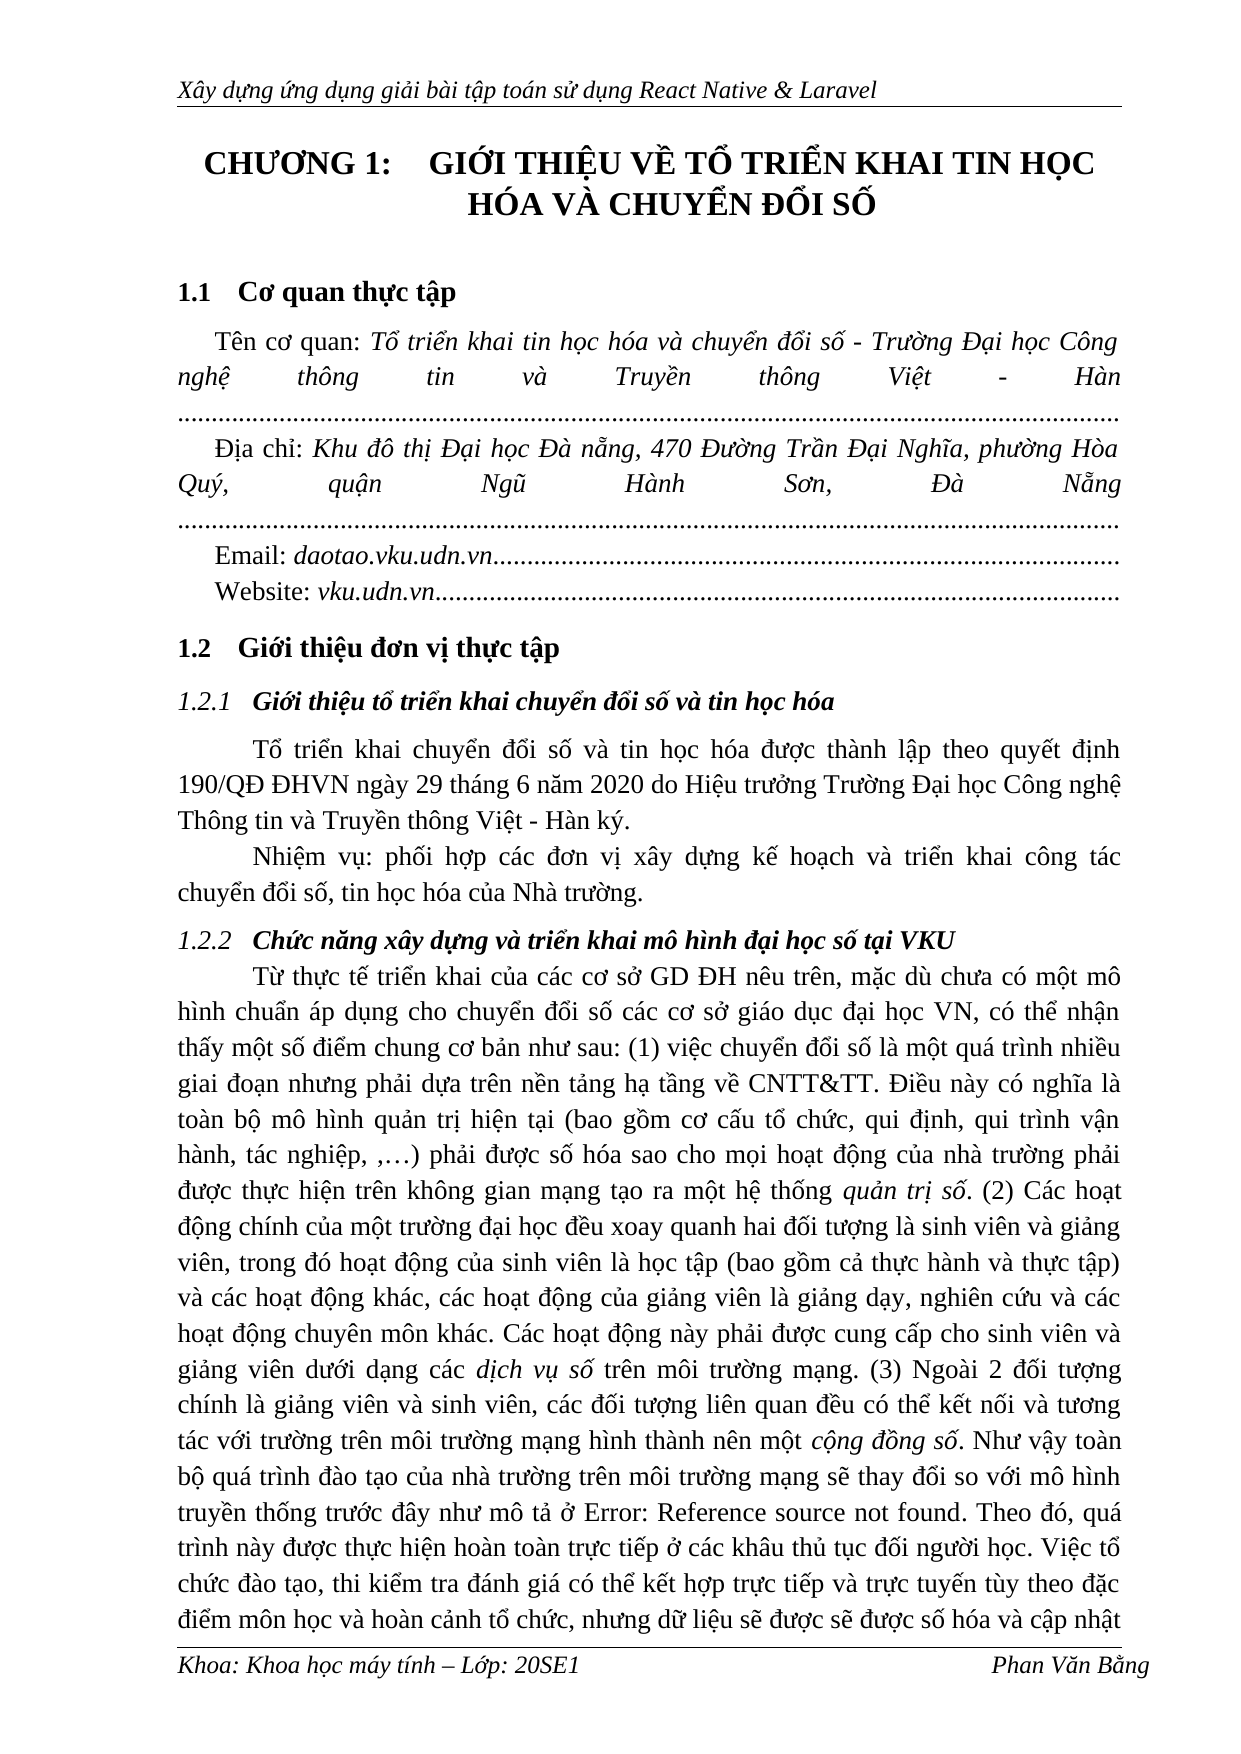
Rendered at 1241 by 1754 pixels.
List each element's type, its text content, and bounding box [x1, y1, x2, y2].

subtitle GIỚI THIỆU VỀ TỔ TRIỂN KHAI TIN HỌC HÓA VÀ CHUYỂN ĐỔI SỐ [177, 143, 1122, 223]
subtitle Cơ quan thực tập [177, 274, 1122, 307]
text Tên cơ quan: Tổ triển khai tin học hóa và chuyển đổi số - Trường Đại học Công nghệ thông tin và Truyền thông Việt - Hàn [177, 325, 1122, 427]
text Email: daotao.vku.udn.vn [177, 539, 1122, 570]
subtitle Giới thiệu tổ triển khai chuyển đổi số và tin học hóa [177, 685, 1122, 716]
text Website: vku.udn.vn [177, 575, 1122, 606]
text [177, 960, 1122, 1634]
subtitle Giới thiệu đơn vị thực tập [177, 630, 1122, 664]
subtitle Chức năng xây dựng và triển khai mô hình đại học số tại VKU [177, 924, 1122, 955]
text Địa chỉ: Khu đô thị Đại học Đà nẵng, 470 Đường Trần Đại Nghĩa, phường Hòa Quý, quận Ngũ Hành Sơn, Đà Nẵng [177, 432, 1122, 534]
text Tổ triển khai chuyển đổi số và tin học hóa được thành lập theo quyết định 190/QĐ ĐHVN ngày 29 tháng 6 năm 2020 do Hiệu trưởng Trường Đại học Công nghệ Thông tin và Truyền thông Việt - Hàn ký. [177, 733, 1122, 836]
text Nhiệm vụ: phối hợp các đơn vị xây dựng kế hoạch và triển khai công tác chuyển đổi số, tin học hóa của Nhà trường. [177, 840, 1122, 907]
